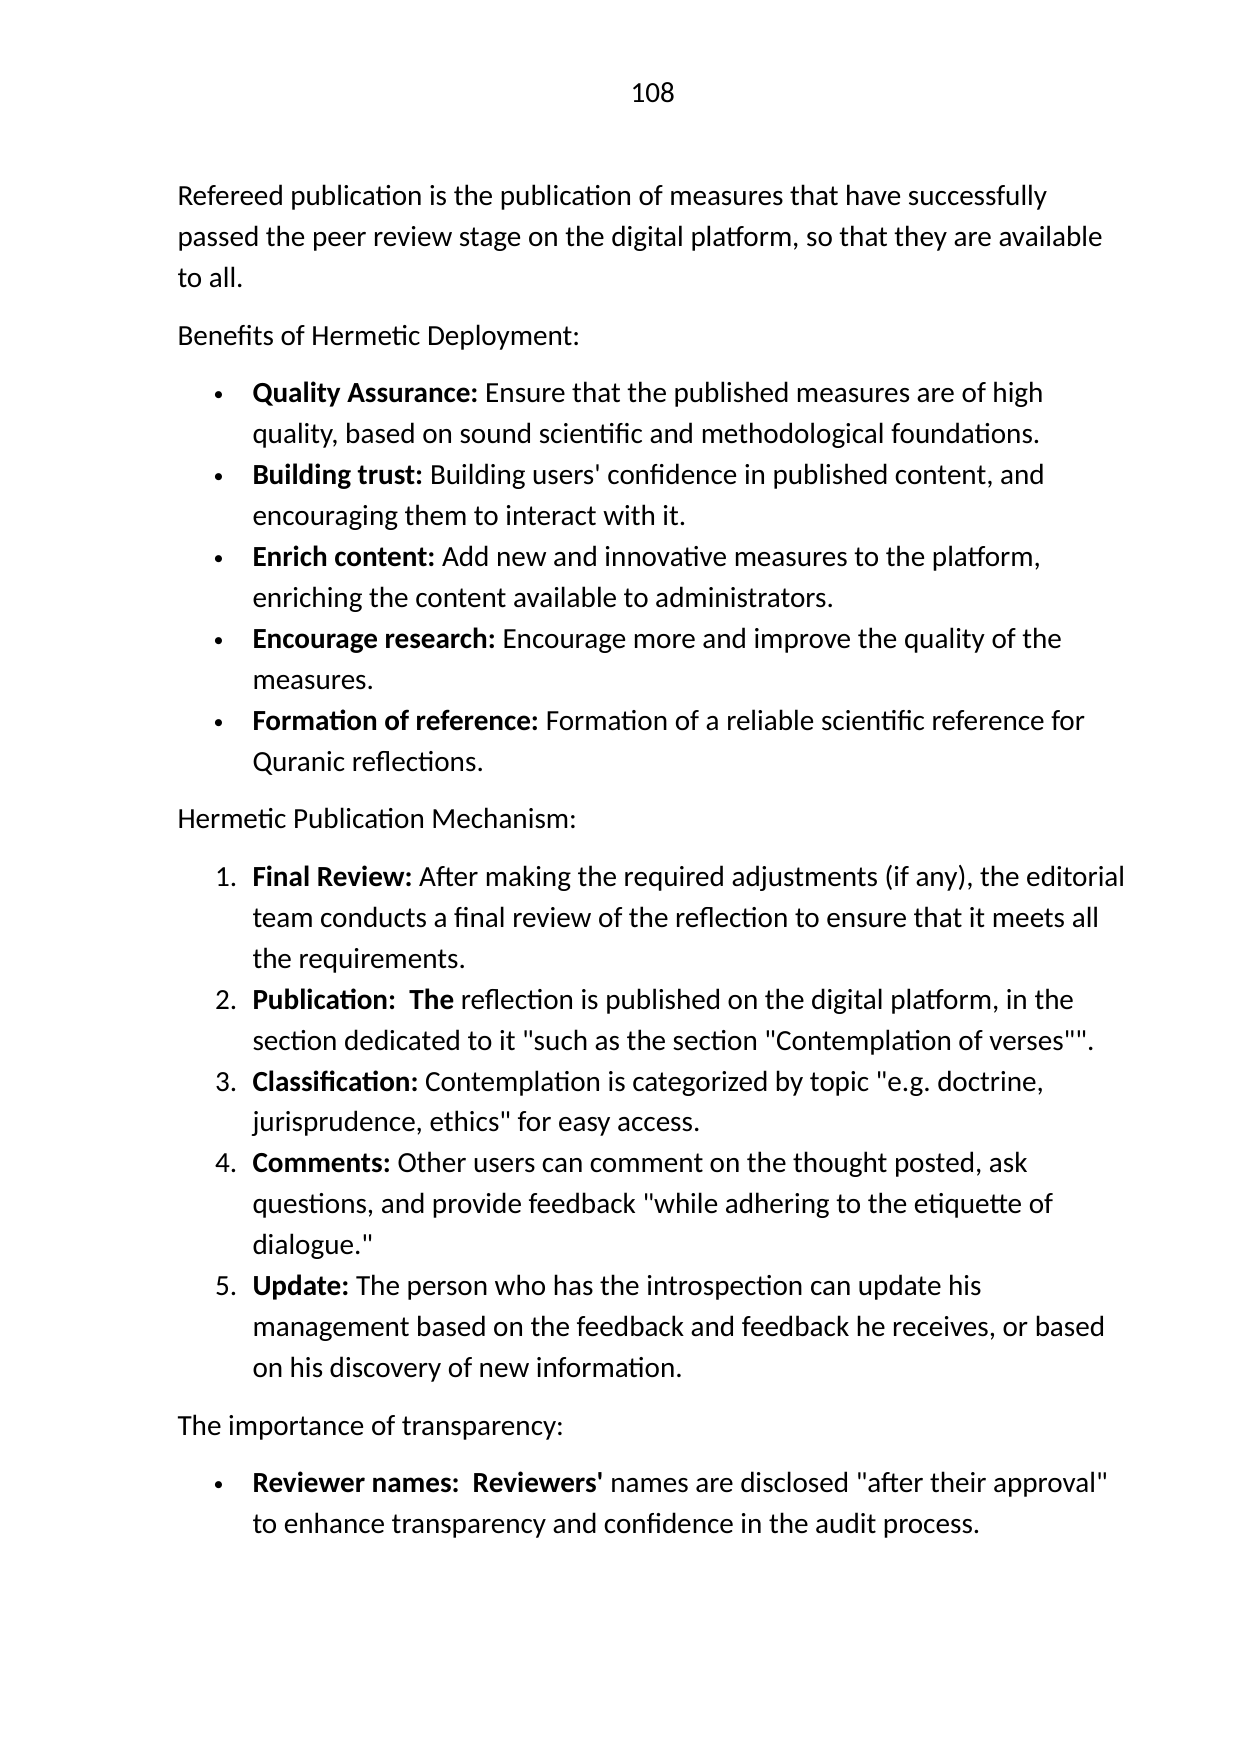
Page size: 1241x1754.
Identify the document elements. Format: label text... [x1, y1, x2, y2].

text Refereed publication is the publication of measures that have successfully passed the peer review stage on the digital platform, so that they are available to all. [177, 177, 1128, 295]
list Final Review: After making the required adjustments (if any), the editorial team conducts a final review of the reflection to ensure that it meets all the requirements. [215, 858, 1128, 975]
list Enrich content: Add new and innovative measures to the platform, enriching the content available to administrators. [215, 538, 1128, 614]
list Update: The person who has the introspection can update his management based on the feedback and feedback he receives, or based on his discovery of new information. [215, 1267, 1128, 1385]
list Encourage research: Encourage more and improve the quality of the measures. [215, 620, 1128, 696]
list Reviewer names: Reviewers' names are disclosed "after their approval" to enhance transparency and confidence in the audit process. [215, 1464, 1128, 1541]
list Formation of reference: Formation of a reliable scientific reference for Quranic reflections. [215, 702, 1128, 778]
list Publication: The reflection is published on the digital platform, in the section dedicated to it "such as the section "Contemplation of verses"". [215, 981, 1128, 1057]
list Classification: Contemplation is categorized by topic "e.g. doctrine, jurisprudence, ethics" for easy access. [215, 1063, 1128, 1139]
list Quality Assurance: Ensure that the published measures are of high quality, based on sound scientific and methodological foundations. [215, 374, 1128, 451]
text Benefits of Hermetic Deployment: [177, 317, 1128, 352]
list Comments: Other users can comment on the thought posted, ask questions, and provide feedback "while adhering to the etiquette of dialogue." [215, 1144, 1128, 1262]
text The importance of transparency: [177, 1407, 1128, 1442]
list Building trust: Building users' confidence in published content, and encouraging them to interact with it. [215, 456, 1128, 533]
text Hermetic Publication Mechanism: [177, 800, 1128, 836]
